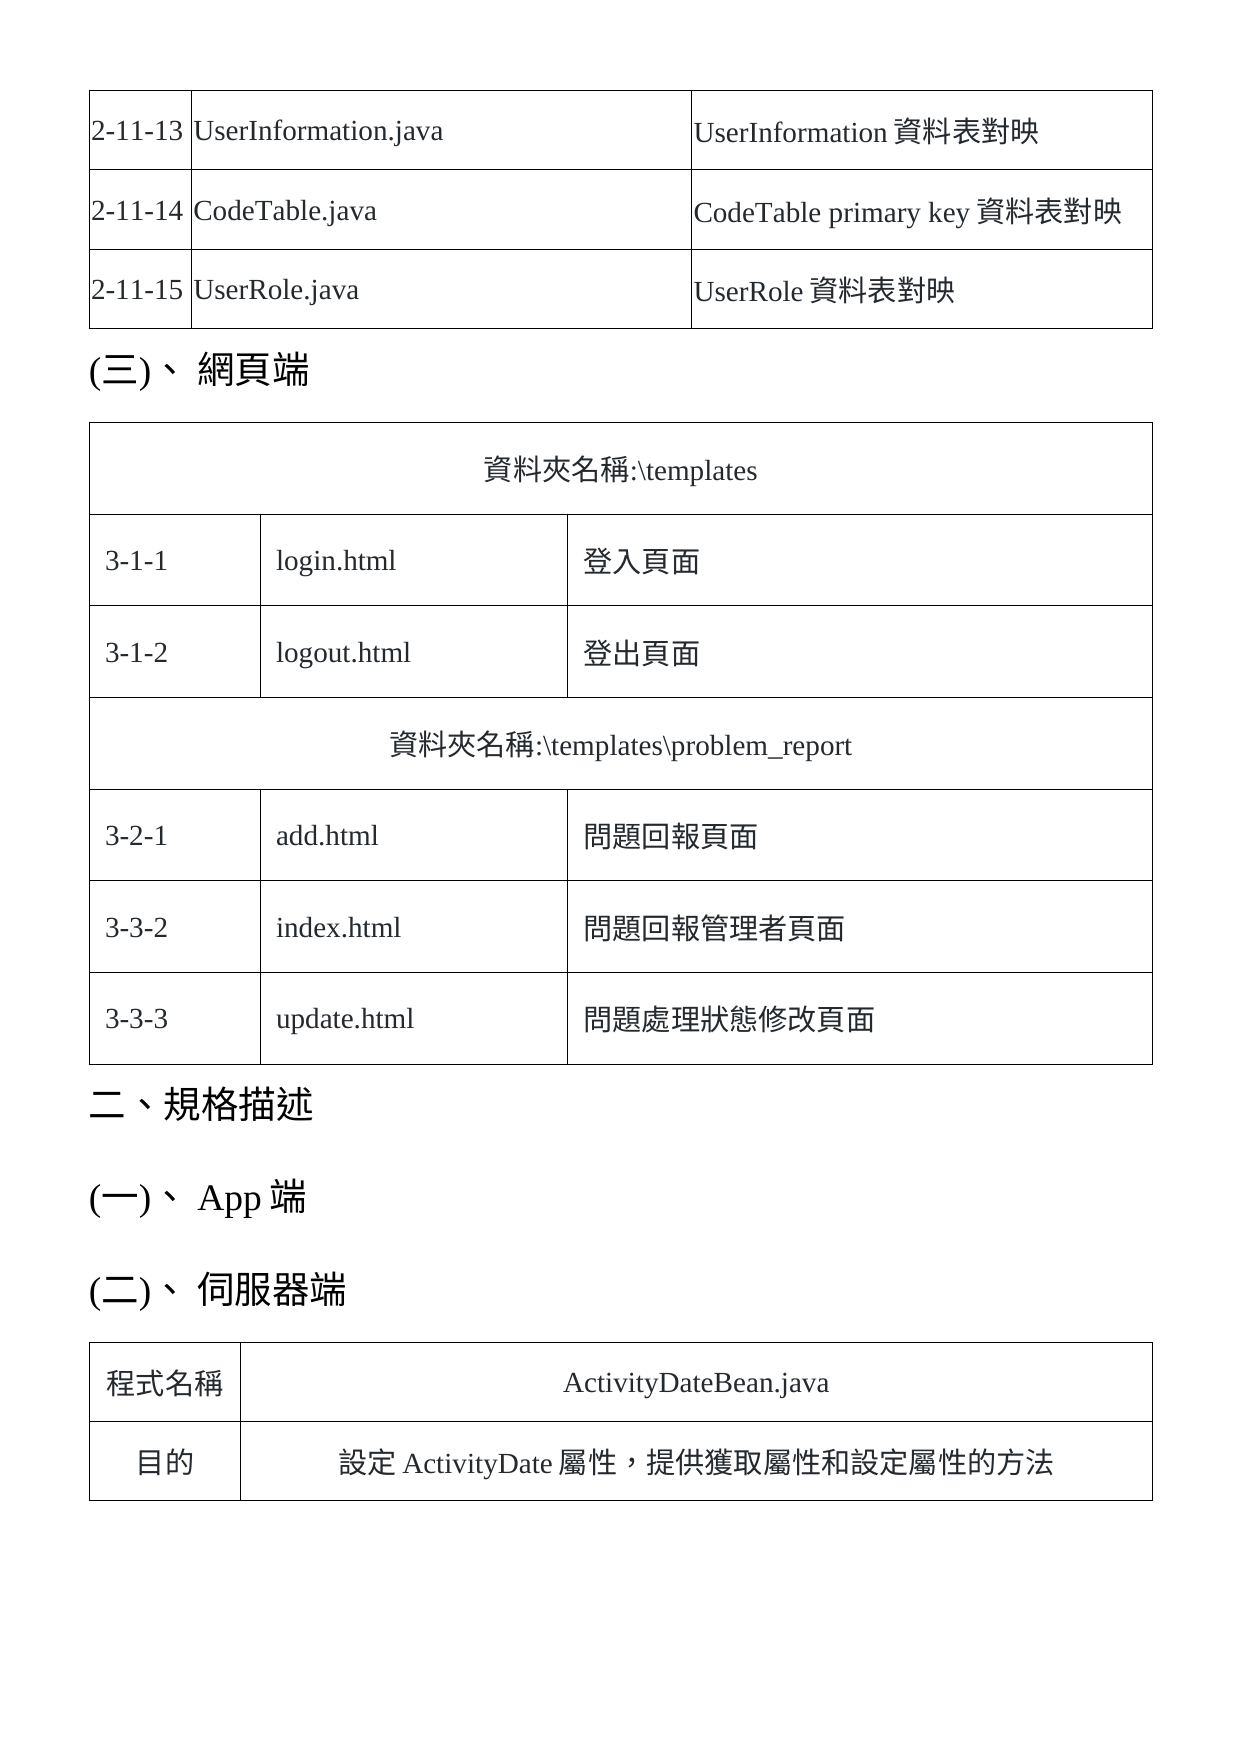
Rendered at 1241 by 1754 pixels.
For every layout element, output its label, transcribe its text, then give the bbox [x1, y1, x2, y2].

table_cell 問題處理狀態修改頁面 [568, 973, 1152, 1063]
table_cell UserRole.java [192, 250, 691, 328]
table_cell 設定ActivityDate屬性，提供獲取屬性和設定屬性的方法 [241, 1422, 1152, 1500]
table_cell 問題回報頁面 [568, 790, 1152, 880]
table_cell logout.html [261, 606, 567, 697]
table_cell CodeTable primary key資料表對映 [692, 170, 1152, 249]
table_cell 3-1-1 [90, 515, 260, 605]
table_cell 3-3-2 [90, 881, 260, 972]
text (三)、 網頁端 [89, 329, 1152, 404]
table_cell UserInformation.java [192, 91, 691, 169]
text (一)、 App端 [89, 1157, 1152, 1232]
table_cell 2-11-15 [90, 250, 191, 328]
table_cell 問題回報管理者頁面 [568, 881, 1152, 972]
table_header ActivityDateBean.java [241, 1343, 1152, 1421]
table_cell 3-2-1 [90, 790, 260, 880]
table_cell 2-11-14 [90, 170, 191, 249]
table_cell index.html [261, 881, 567, 972]
table_cell CodeTable.java [192, 170, 691, 249]
table_cell add.html [261, 790, 567, 880]
table_cell login.html [261, 515, 567, 605]
table_cell 登入頁面 [568, 515, 1152, 605]
table_cell 登出頁面 [568, 606, 1152, 697]
table_cell 2-11-13 [90, 91, 191, 169]
table_cell 3-1-2 [90, 606, 260, 697]
table_cell UserRole資料表對映 [692, 250, 1152, 328]
table_header 程式名稱 [90, 1343, 240, 1421]
table_cell 資料夾名稱:\templates\problem_report [90, 698, 1152, 788]
table_cell update.html [261, 973, 567, 1063]
table_cell 3-3-3 [90, 973, 260, 1063]
table_cell 目的 [90, 1422, 240, 1500]
text (二)、 伺服器端 [89, 1249, 1152, 1324]
text 二、規格描述 [89, 1065, 1152, 1139]
table_cell UserInformation資料表對映 [692, 91, 1152, 169]
table_header 資料夾名稱:\templates [90, 423, 1152, 513]
